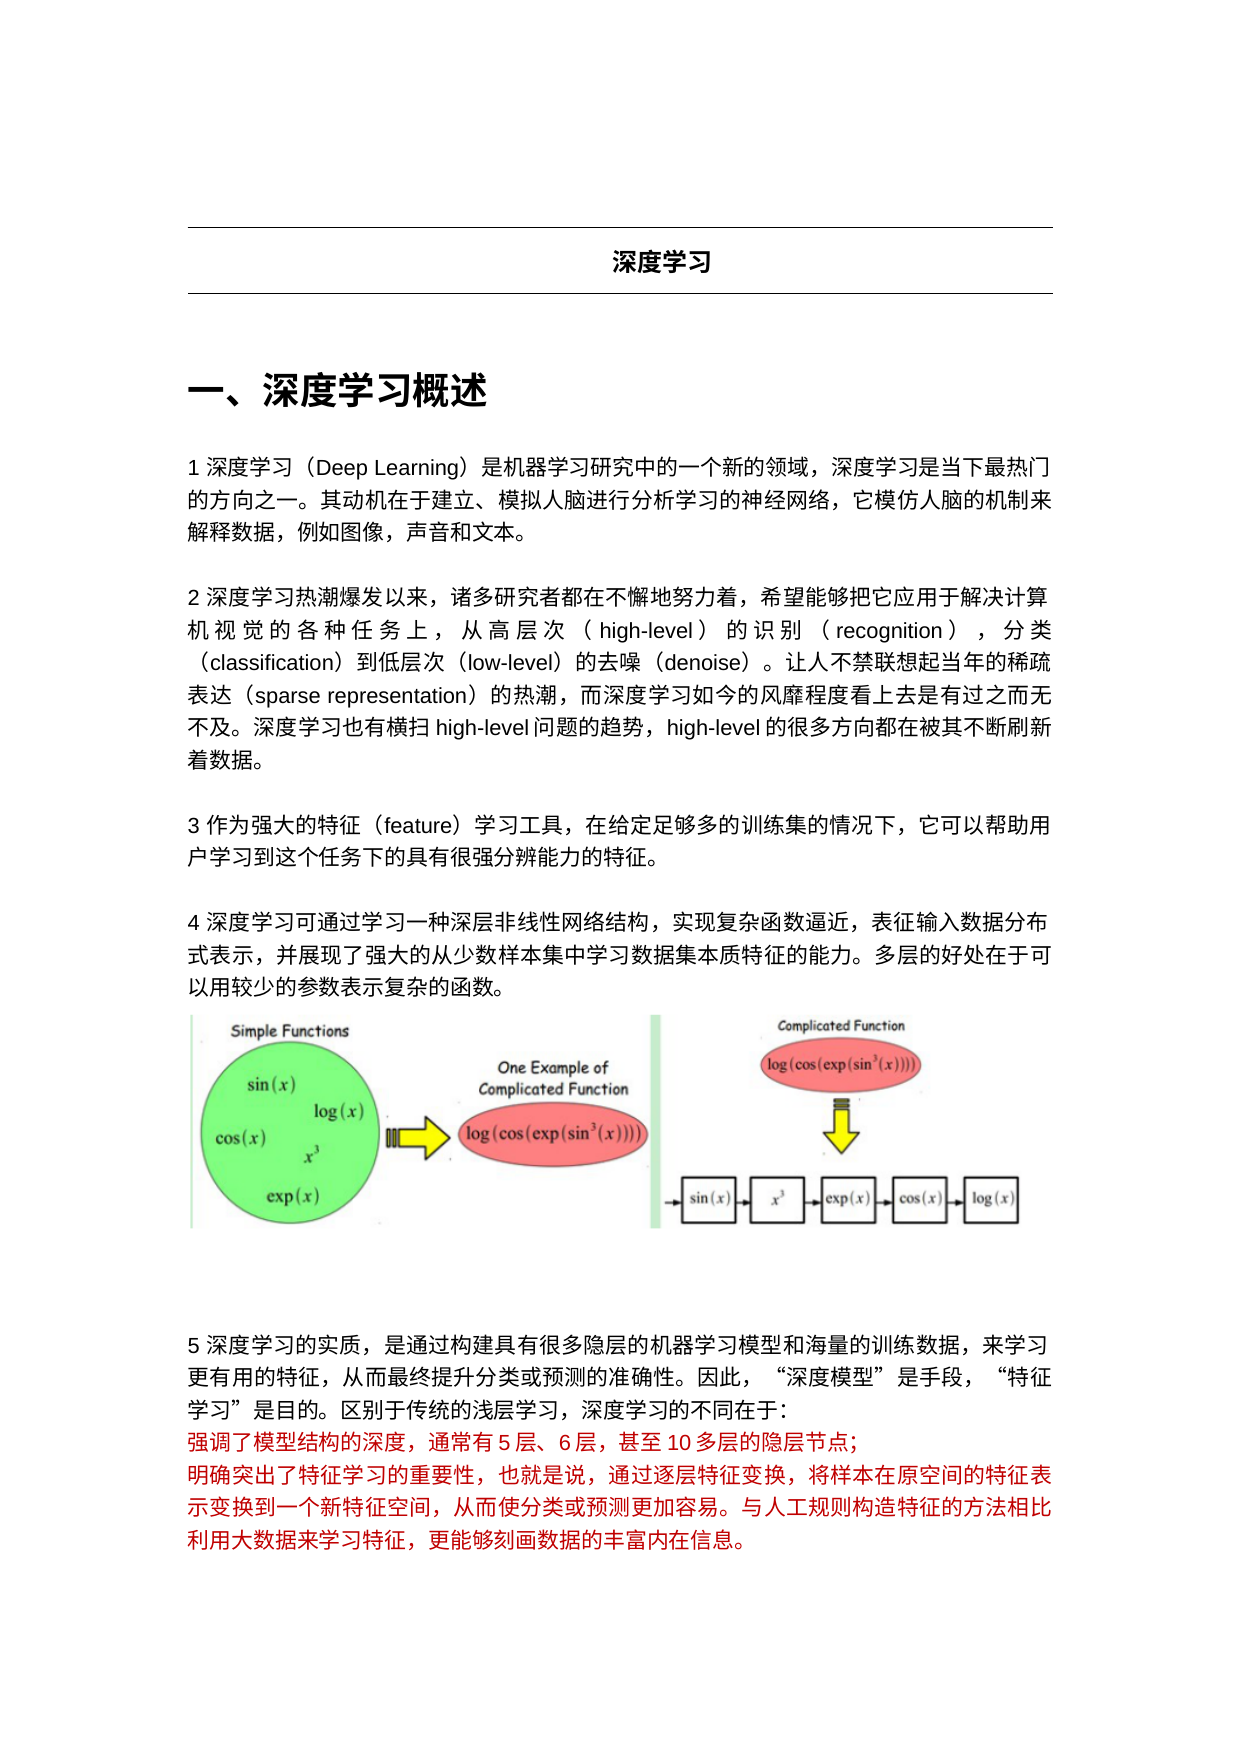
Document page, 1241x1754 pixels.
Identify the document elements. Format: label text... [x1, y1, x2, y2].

list 1 深度学习（Deep Learning）是机器学习研究中的一个新的领域，深度学习是当下最热门的方向之一。其动机在于建立、模拟人脑进行分析学习的神经网络，它模仿人脑的机制来解释数据，例如图像，声音和文本。 [187, 450, 1053, 547]
list 2 深度学习热潮爆发以来，诸多研究者都在不懈地努力着，希望能够把它应用于解决计算机视觉的各种任务上，从高层次（high-level）的识别（recognition），分类（classification）到低层次（low-level）的去噪（denoise）。让人不禁联想起当年的稀疏表达（sparse representation）的热潮，而深度学习如今的风靡程度看上去是有过之而无不及。深度学习也有横扫high-level问题的趋势，high-level的很多方向都在被其不断刷新着数据。 [187, 580, 1053, 775]
list 4 深度学习可通过学习一种深层非线性网络结构，实现复杂函数逼近，表征输入数据分布式表示，并展现了强大的从少数样本集中学习数据集本质特征的能力。多层的好处在于可以用较少的参数表示复杂的函数。 [187, 905, 1053, 1002]
picture [187, 1002, 1053, 1239]
list 强调了模型结构的深度，通常有5层、6层，甚至10多层的隐层节点； [187, 1425, 1053, 1457]
text 深度学习 [187, 228, 1053, 294]
subtitle 深度学习概述 [187, 356, 1053, 421]
list 5 深度学习的实质，是通过构建具有很多隐层的机器学习模型和海量的训练数据，来学习更有用的特征，从而最终提升分类或预测的准确性。因此，“深度模型”是手段，“特征学习”是目的。区别于传统的浅层学习，深度学习的不同在于： [187, 1327, 1053, 1425]
list 3 作为强大的特征（feature）学习工具，在给定足够多的训练集的情况下，它可以帮助用户学习到这个任务下的具有很强分辨能力的特征。 [187, 807, 1053, 872]
list 明确突出了特征学习的重要性，也就是说，通过逐层特征变换，将样本在原空间的特征表示变换到一个新特征空间，从而使分类或预测更加容易。与人工规则构造特征的方法相比，利用大数据来学习特征，更能够刻画数据的丰富内在信息。 [187, 1457, 1053, 1555]
